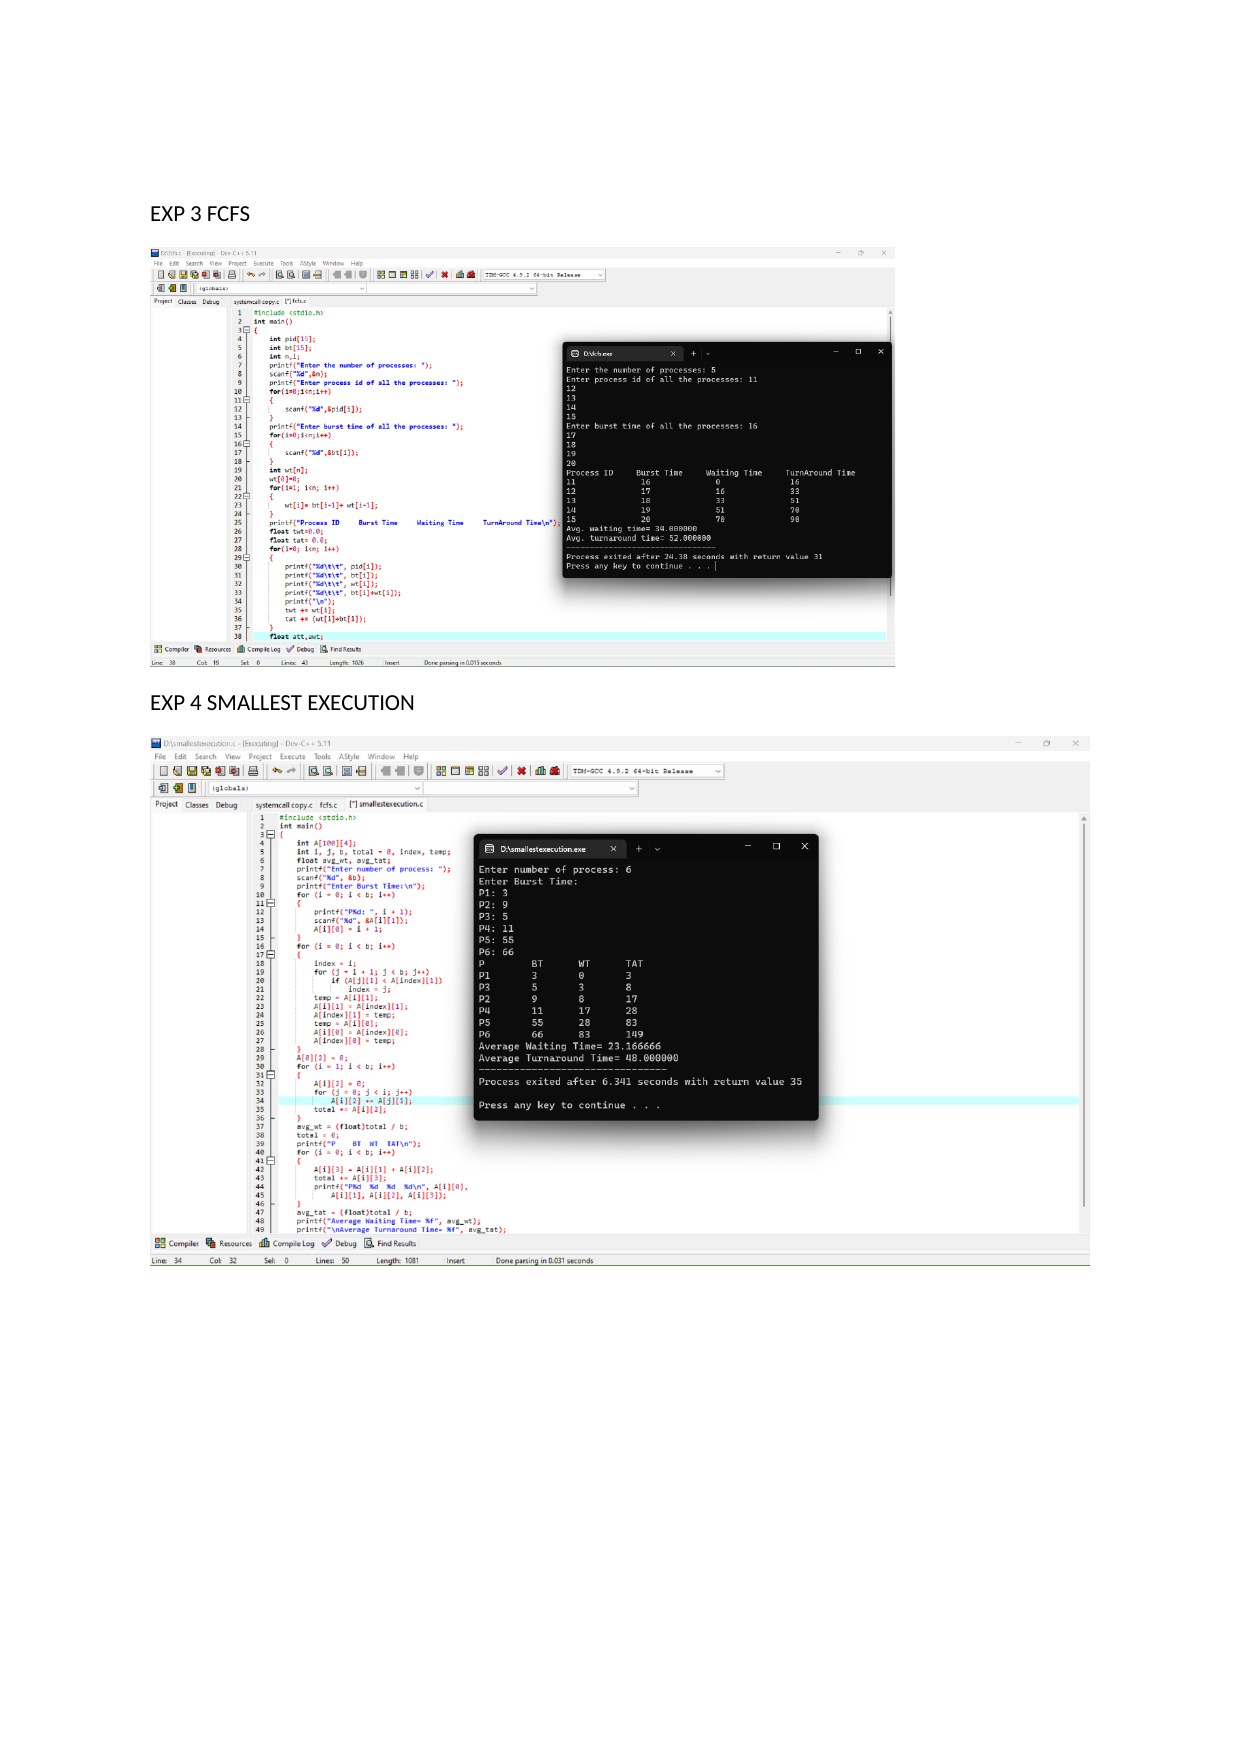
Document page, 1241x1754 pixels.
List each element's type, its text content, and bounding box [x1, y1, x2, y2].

text EXP 3 FCFS [150, 199, 1090, 227]
text EXP 4 SMALLEST EXECUTION [150, 688, 1090, 716]
picture [150, 247, 896, 667]
picture [150, 736, 1091, 1266]
